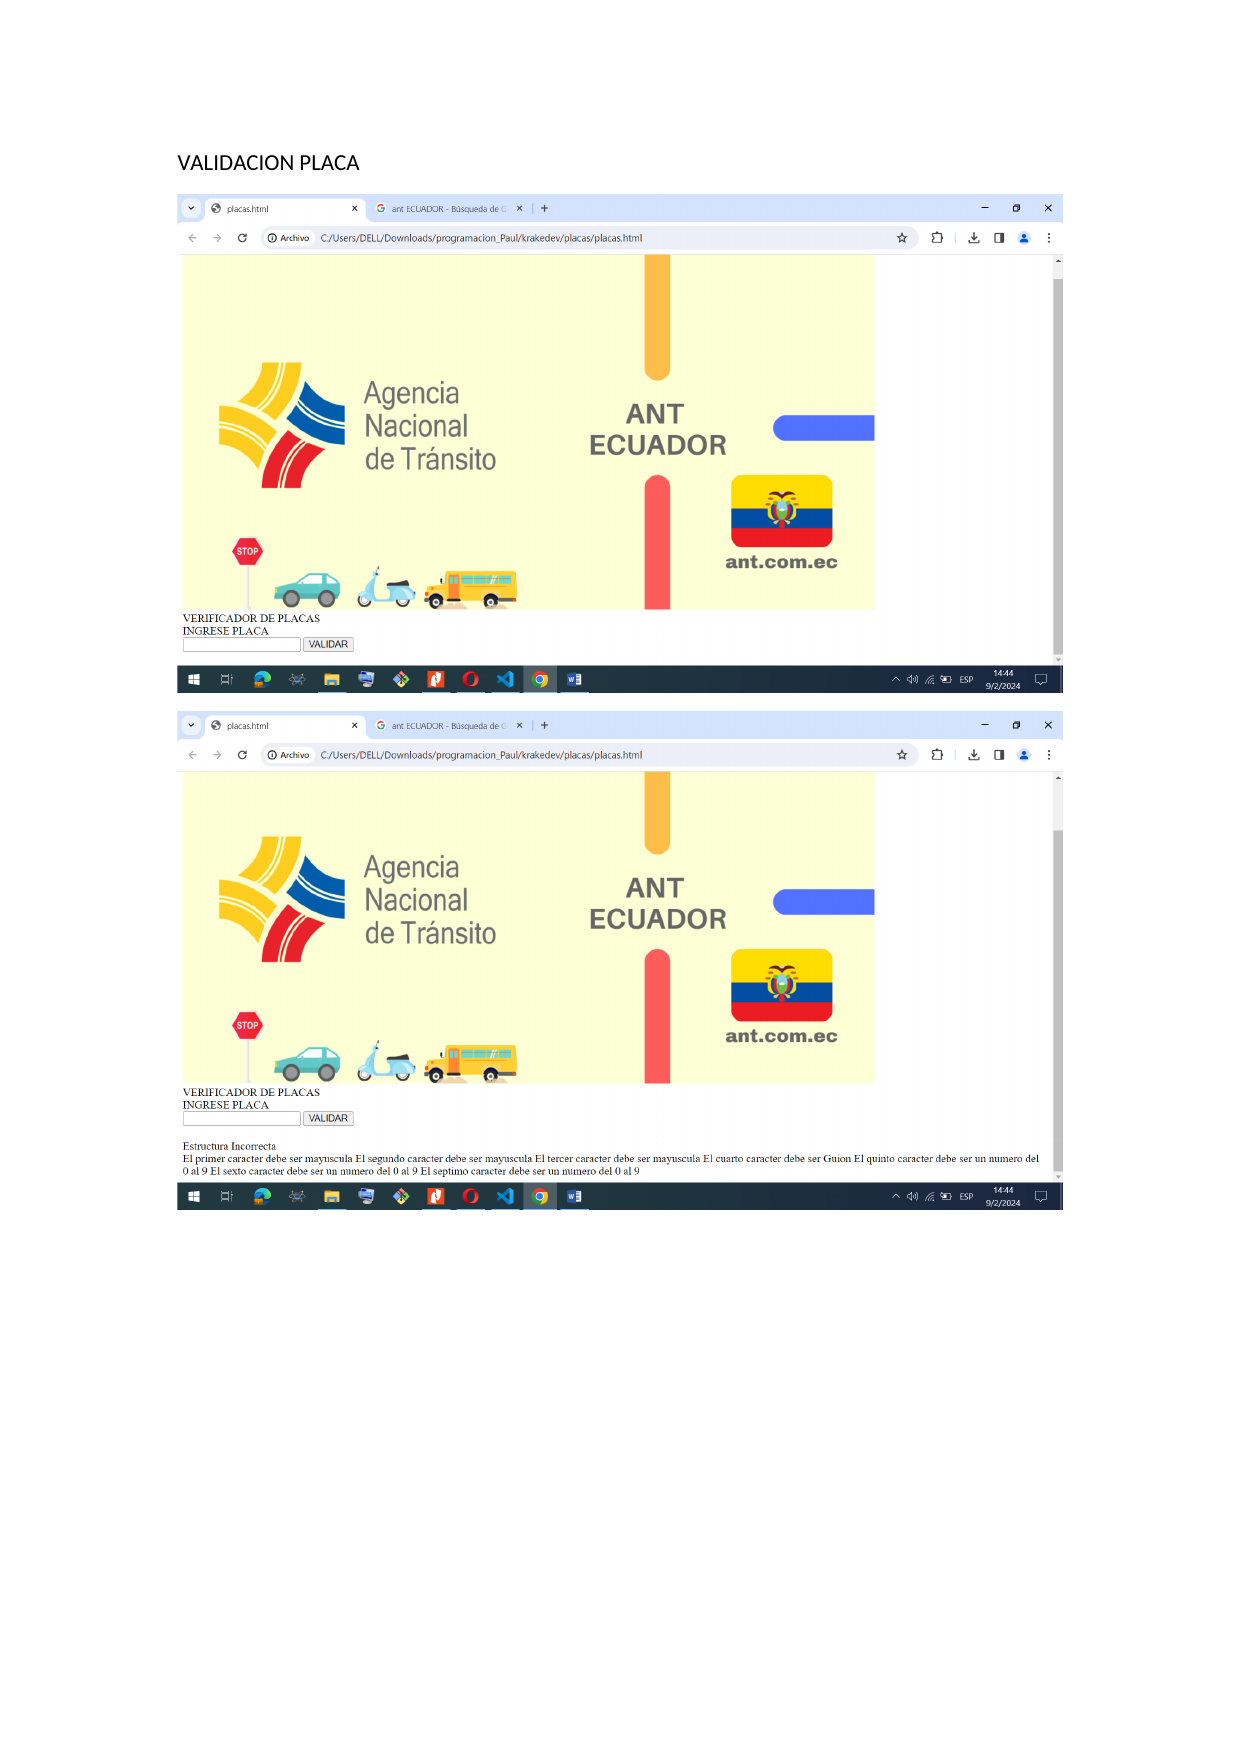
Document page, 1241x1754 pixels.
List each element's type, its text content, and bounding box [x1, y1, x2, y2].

text VALIDACION PLACA [177, 148, 1063, 176]
picture [177, 194, 1063, 693]
picture [177, 711, 1063, 1210]
